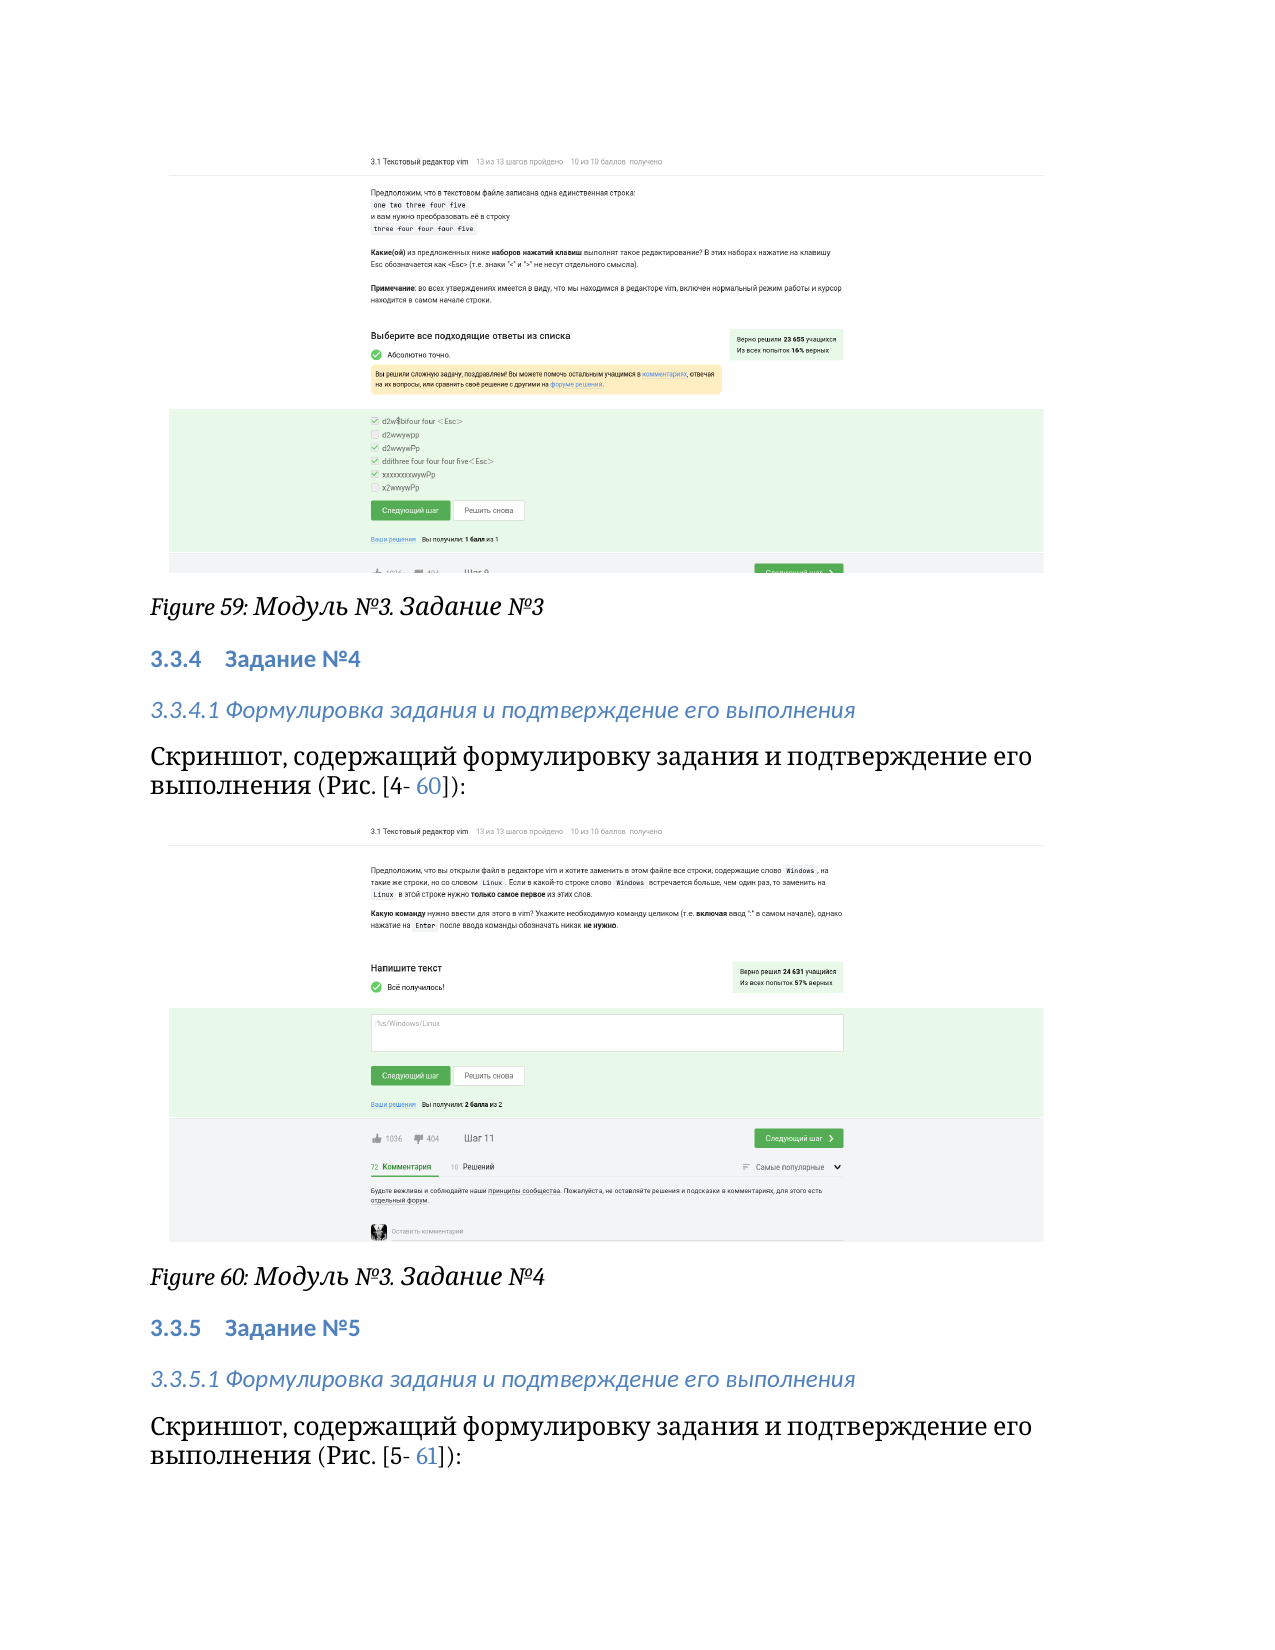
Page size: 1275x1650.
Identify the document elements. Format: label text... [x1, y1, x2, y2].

subtitle 3.3.5 Задание №5 [150, 1312, 1125, 1343]
picture [168, 819, 1044, 1242]
subtitle 3.3.4.1 Формулировка задания и подтверждение его выполнения [150, 694, 1125, 724]
text Figure 60: Модуль №3. Задание №4 [150, 1263, 1125, 1291]
subtitle 3.3.4 Задание №4 [150, 643, 1125, 673]
text Figure 59: Модуль №3. Задание №3 [150, 593, 1125, 622]
text Скриншот, содержащий формулировку задания и подтверждение его выполнения (Рис. [5- 61]): [150, 1413, 1125, 1470]
subtitle 3.3.5.1 Формулировка задания и подтверждение его выполнения [150, 1364, 1125, 1394]
picture [168, 150, 1044, 573]
text Скриншот, содержащий формулировку задания и подтверждение его выполнения (Рис. [4- 60]): [150, 743, 1125, 801]
